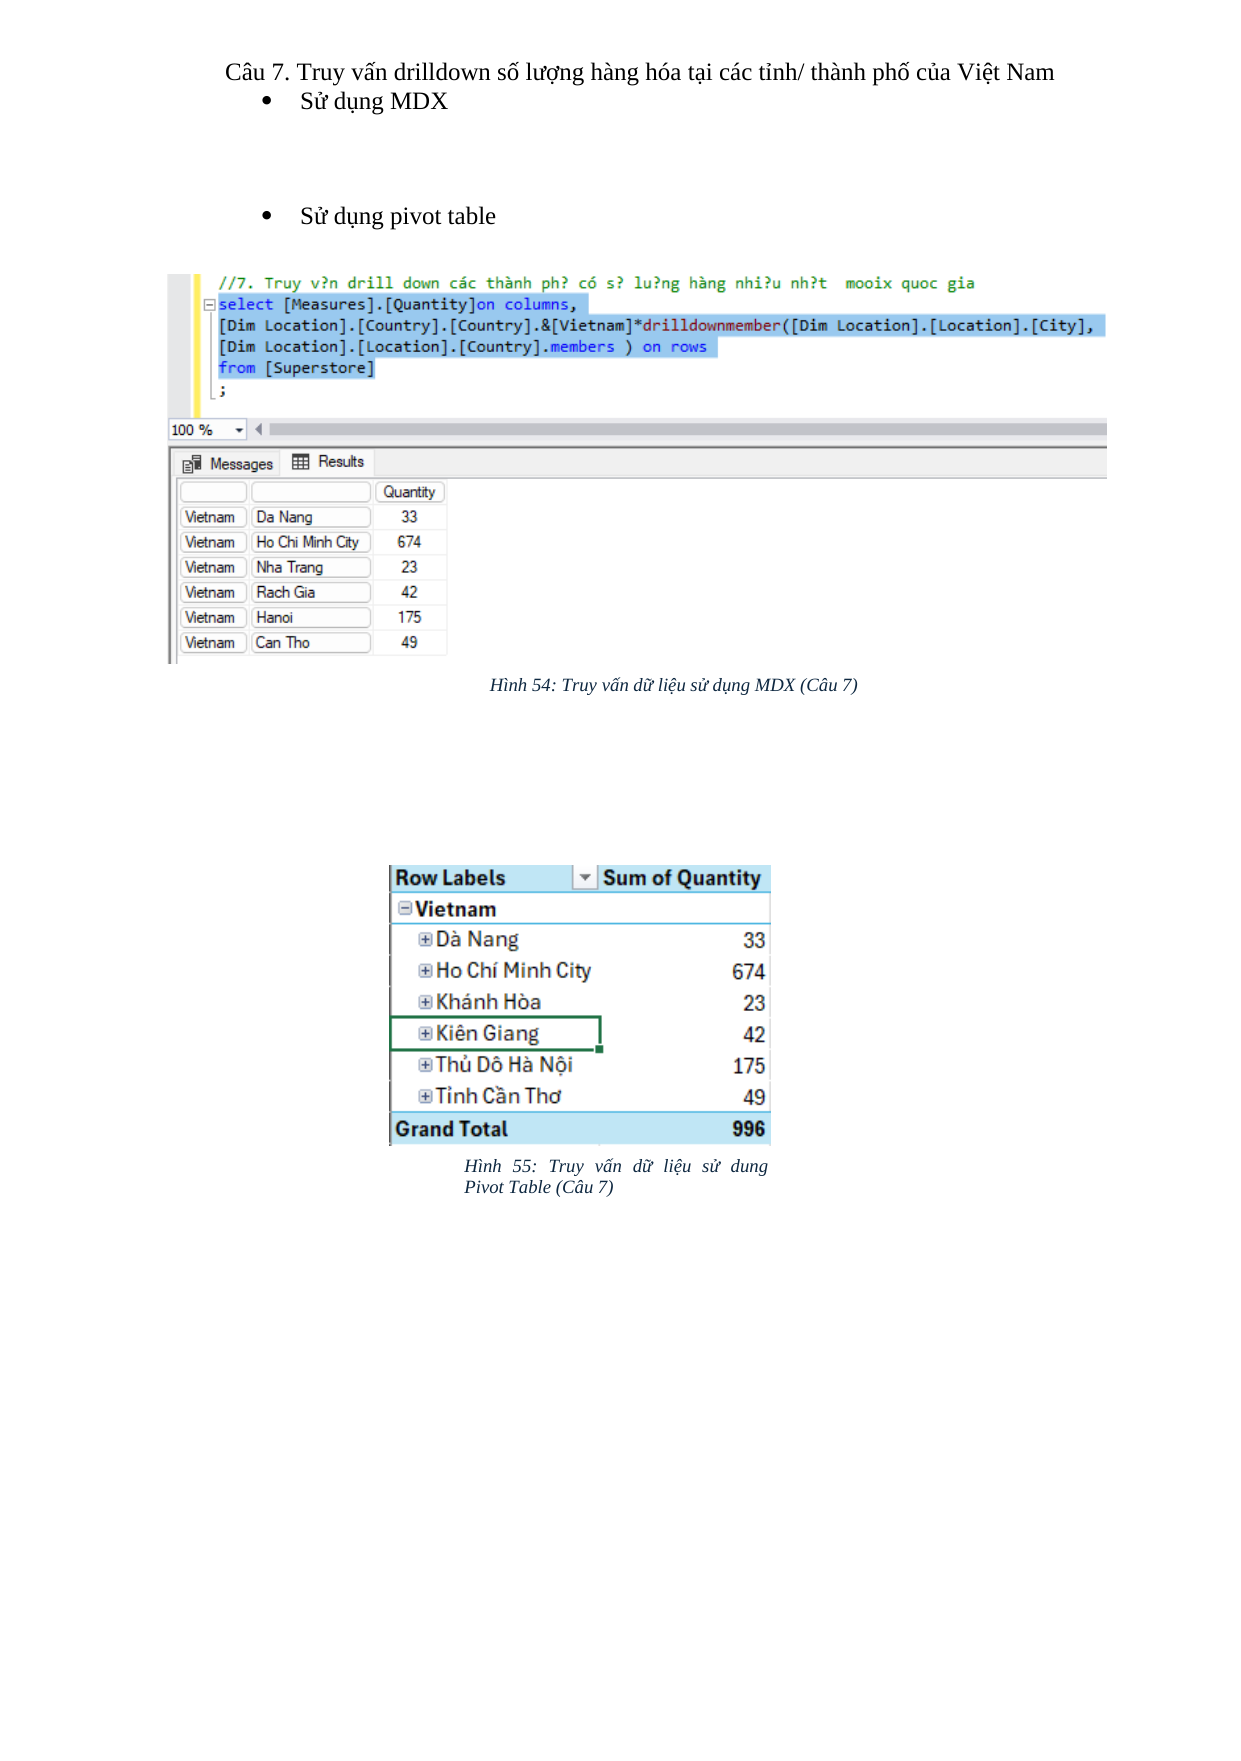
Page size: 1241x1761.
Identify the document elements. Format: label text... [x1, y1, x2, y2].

picture [167, 274, 1107, 664]
list Sử dụng MDX [262, 86, 1090, 115]
list Sử dụng pivot table [262, 201, 1090, 230]
picture [389, 865, 771, 1146]
text Câu 7. Truy vấn drilldown số lượng hàng hóa tại các tỉnh/ thành phố của Việt Nam [225, 57, 1090, 86]
